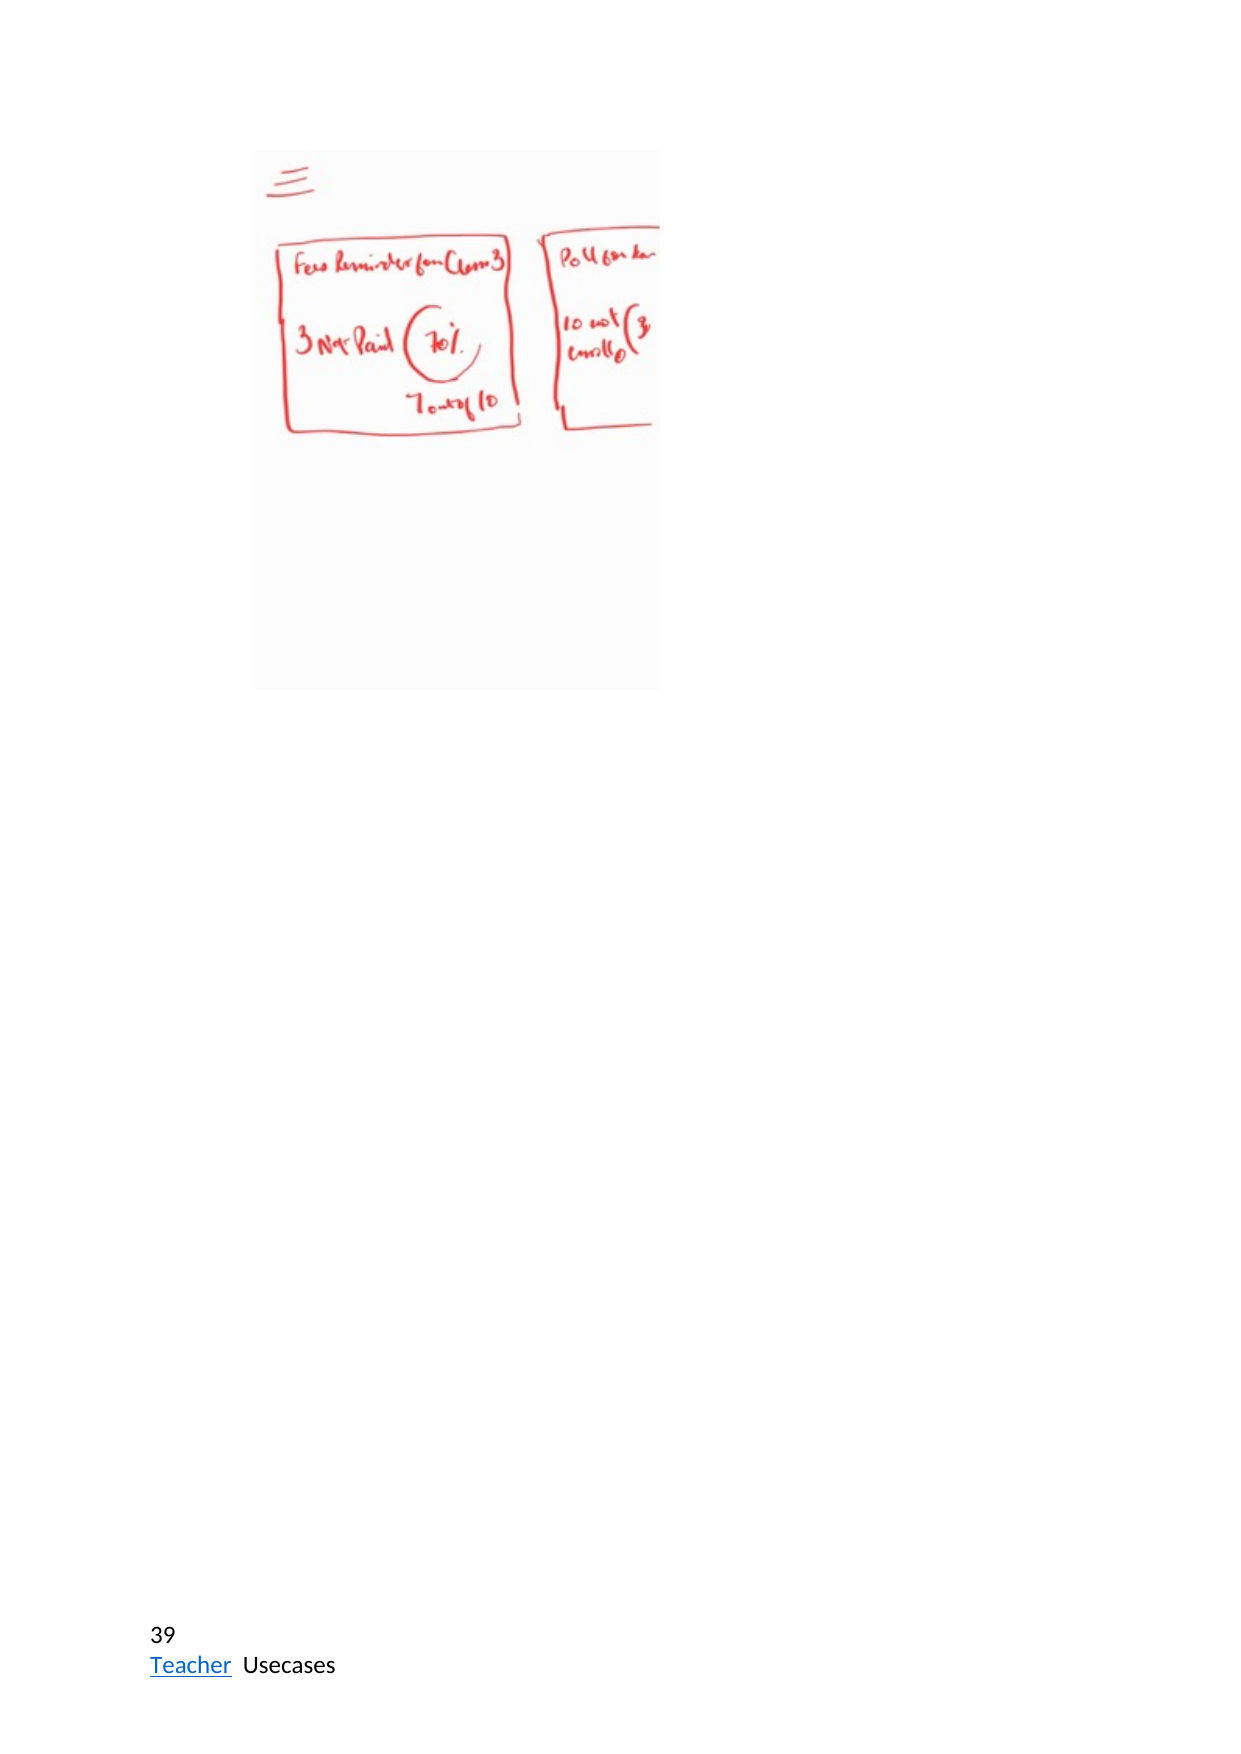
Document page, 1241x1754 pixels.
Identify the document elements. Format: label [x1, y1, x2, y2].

picture [255, 150, 660, 690]
